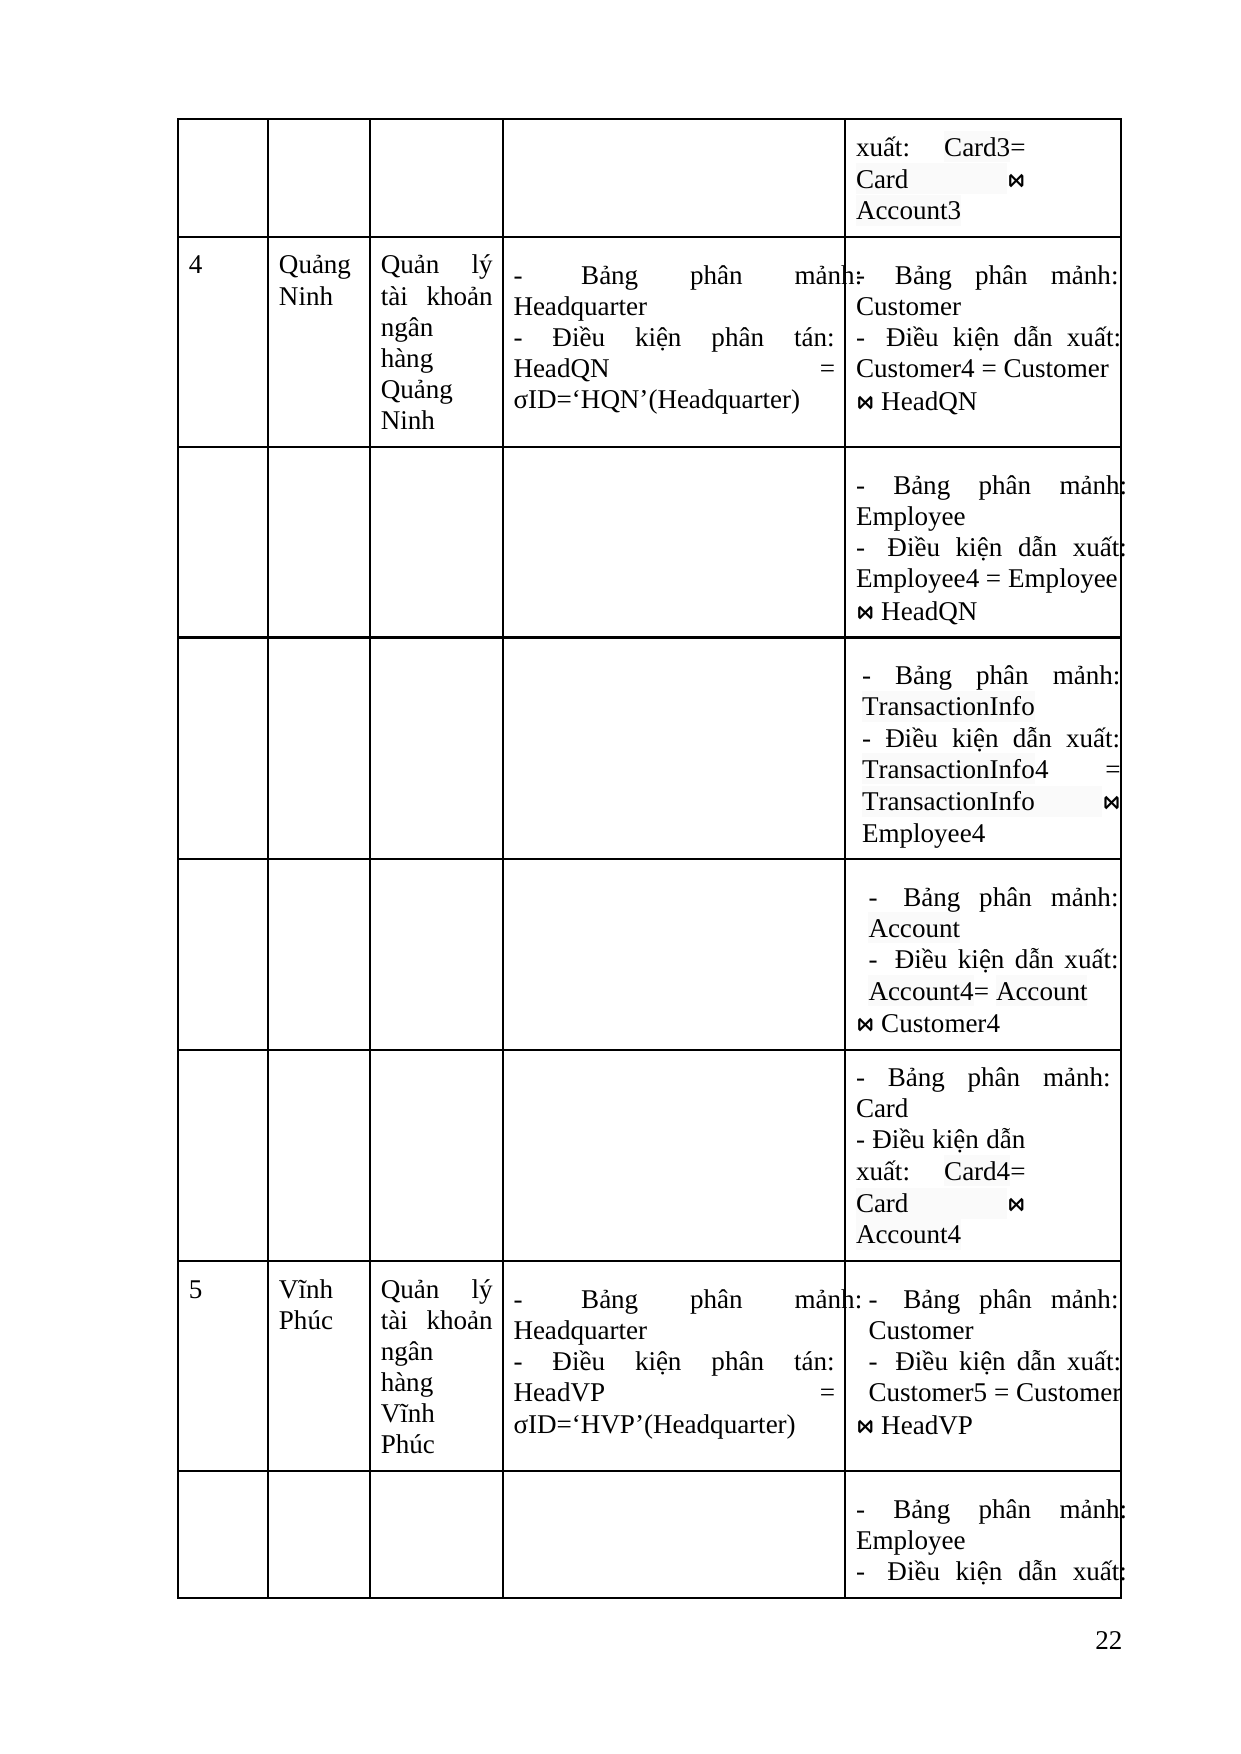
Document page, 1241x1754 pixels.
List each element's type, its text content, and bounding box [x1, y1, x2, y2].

table_cell - Bảng phân mảnh: Employee - Điều kiện dẫn xuất: Employee4 = Employee ⋈ HeadQN [846, 448, 1120, 636]
table_cell - Bảng phân mảnh: Headquarter - Điều kiện phân tán: HeadQN = σID=‘HQN’(Headquarter) [504, 238, 844, 446]
table_cell [371, 860, 502, 1049]
table_cell - Bảng phân mảnh: Customer - Điều kiện dẫn xuất: Customer5 = Customer ⋈ HeadVP [846, 1262, 1120, 1470]
table_cell [269, 448, 369, 636]
table_cell [504, 1051, 844, 1260]
table_cell 5 [179, 1262, 267, 1470]
table_cell Vĩnh Phúc [269, 1262, 369, 1470]
table_cell - Bảng phân mảnh: Account - Điều kiện dẫn xuất: Account4= Account ⋈ Customer4 [846, 860, 1120, 1049]
table_cell - Bảng phân mảnh: TransactionInfo - Điều kiện dẫn xuất: TransactionInfo4 = TransactionInfo ⋈ Employee4 [846, 639, 1120, 858]
table_cell Quản lý tài khoản ngân hàng Quảng Ninh [371, 238, 502, 446]
table_cell [179, 1051, 267, 1260]
table_cell [179, 639, 267, 858]
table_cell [846, 1472, 1120, 1597]
table_cell 4 [179, 238, 267, 446]
table_cell [269, 120, 369, 236]
table_cell [371, 1472, 502, 1597]
table_cell [504, 860, 844, 1049]
table_cell - Bảng phân mảnh: Customer - Điều kiện dẫn xuất: Customer4 = Customer ⋈ HeadQN [846, 238, 1120, 446]
table_cell [269, 639, 369, 858]
table_cell [269, 1472, 369, 1597]
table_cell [846, 120, 1120, 236]
table_cell [371, 120, 502, 236]
table_cell [371, 1051, 502, 1260]
table_cell [504, 120, 844, 236]
table_cell Quảng Ninh [269, 238, 369, 446]
table_cell - Bảng phân mảnh: Card - Điều kiện dẫn xuất: Card4= Card ⋈ Account4 [846, 1051, 1120, 1260]
table_cell [371, 639, 502, 858]
table_cell [269, 860, 369, 1049]
table_cell [504, 1472, 844, 1597]
table_cell - Bảng phân mảnh: Headquarter - Điều kiện phân tán: HeadVP = σID=‘HVP’(Headquarter) [504, 1262, 844, 1470]
table_cell Quản lý tài khoản ngân hàng Vĩnh Phúc [371, 1262, 502, 1470]
table_cell [269, 1051, 369, 1260]
table_cell [179, 448, 267, 636]
table_cell [179, 1472, 267, 1597]
table_cell [504, 639, 844, 858]
table_cell [179, 860, 267, 1049]
table_cell [504, 448, 844, 636]
table_cell [179, 120, 267, 236]
table_cell [371, 448, 502, 636]
